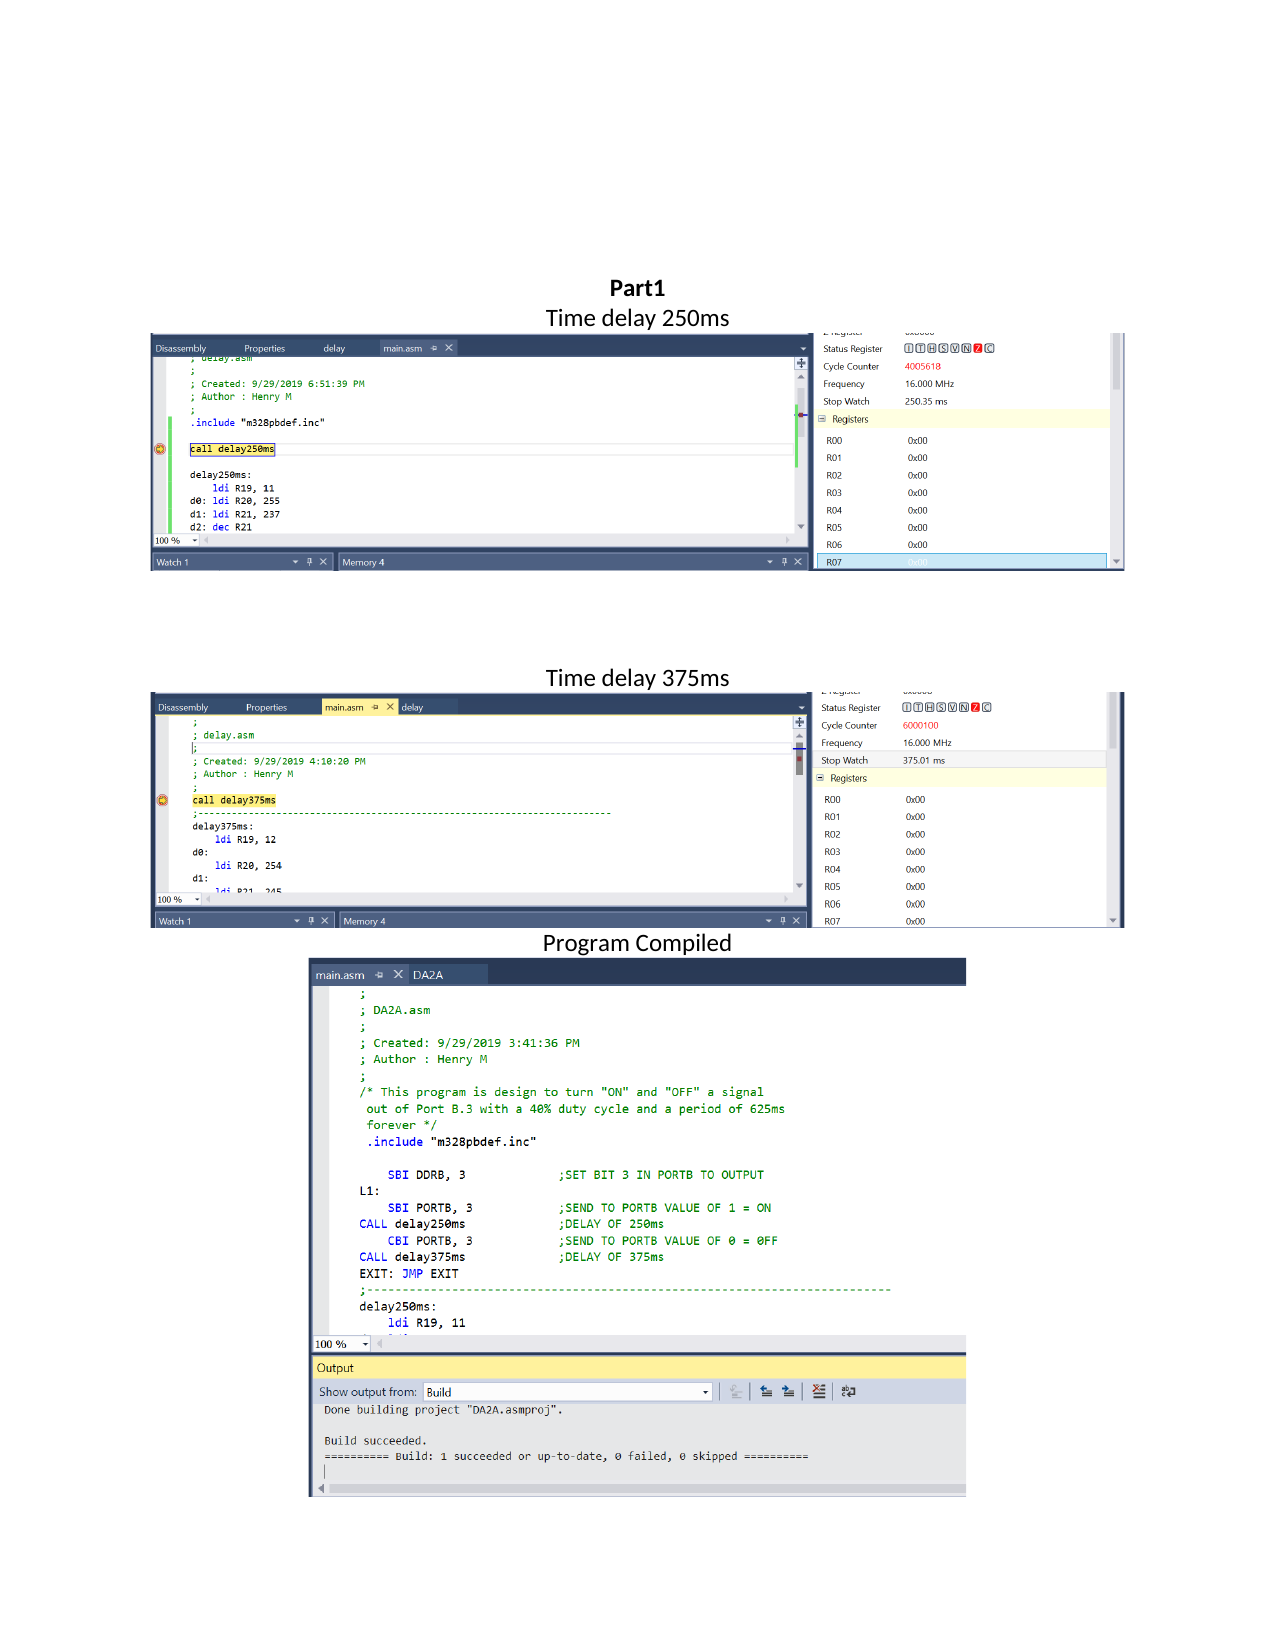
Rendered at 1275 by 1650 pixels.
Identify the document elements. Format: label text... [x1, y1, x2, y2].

picture [150, 692, 1125, 928]
picture [150, 333, 1125, 571]
text Time delay 250ms [150, 303, 1125, 333]
text Part1 [150, 272, 1125, 303]
picture [308, 957, 967, 1497]
text Program Compiled [150, 928, 1125, 958]
text Time delay 375ms [150, 662, 1125, 692]
